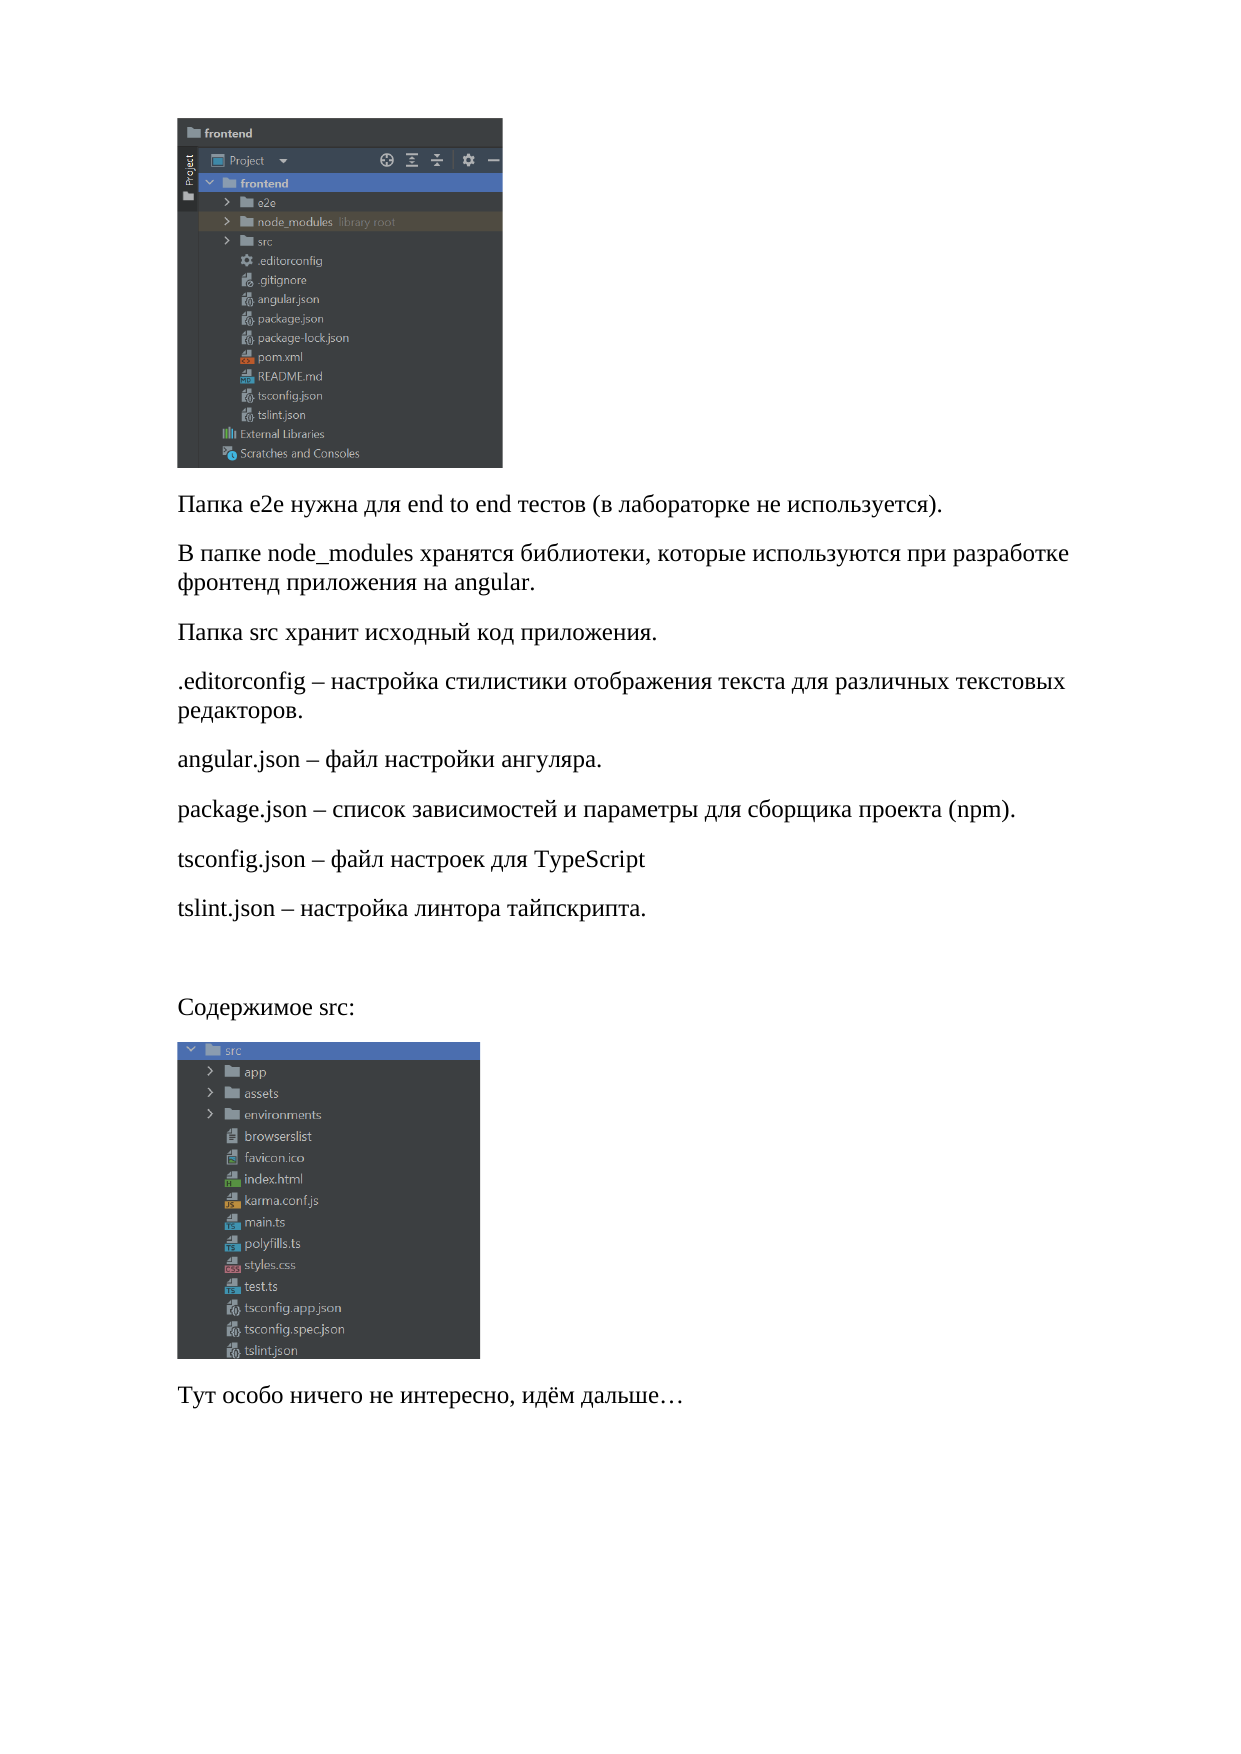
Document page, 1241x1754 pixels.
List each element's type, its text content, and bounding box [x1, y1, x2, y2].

text Папка src хранит исходный код приложения. [177, 617, 1152, 645]
text tsconfig.json – файл настроек для TypeScript [177, 844, 1152, 872]
text angular.json – файл настройки ангуляра. [177, 744, 1152, 773]
text Папка e2e нужна для end to end тестов (в лабораторке не используется). [177, 489, 1152, 517]
picture [177, 1042, 481, 1359]
text В папке node_modules хранятся библиотеки, которые используются при разработке фронтенд приложения на angular. [177, 538, 1152, 596]
text package.json – список зависимостей и параметры для сборщика проекта (npm). [177, 794, 1152, 823]
text Содержимое src: [177, 992, 1152, 1021]
text tslint.json – настройка линтора тайпскрипта. [177, 893, 1152, 922]
text Тут особо ничего не интересно, идём дальше… [177, 1380, 1152, 1408]
picture [177, 118, 503, 468]
text .editorconfig – настройка стилистики отображения текста для различных текстовых редакторов. [177, 666, 1152, 724]
